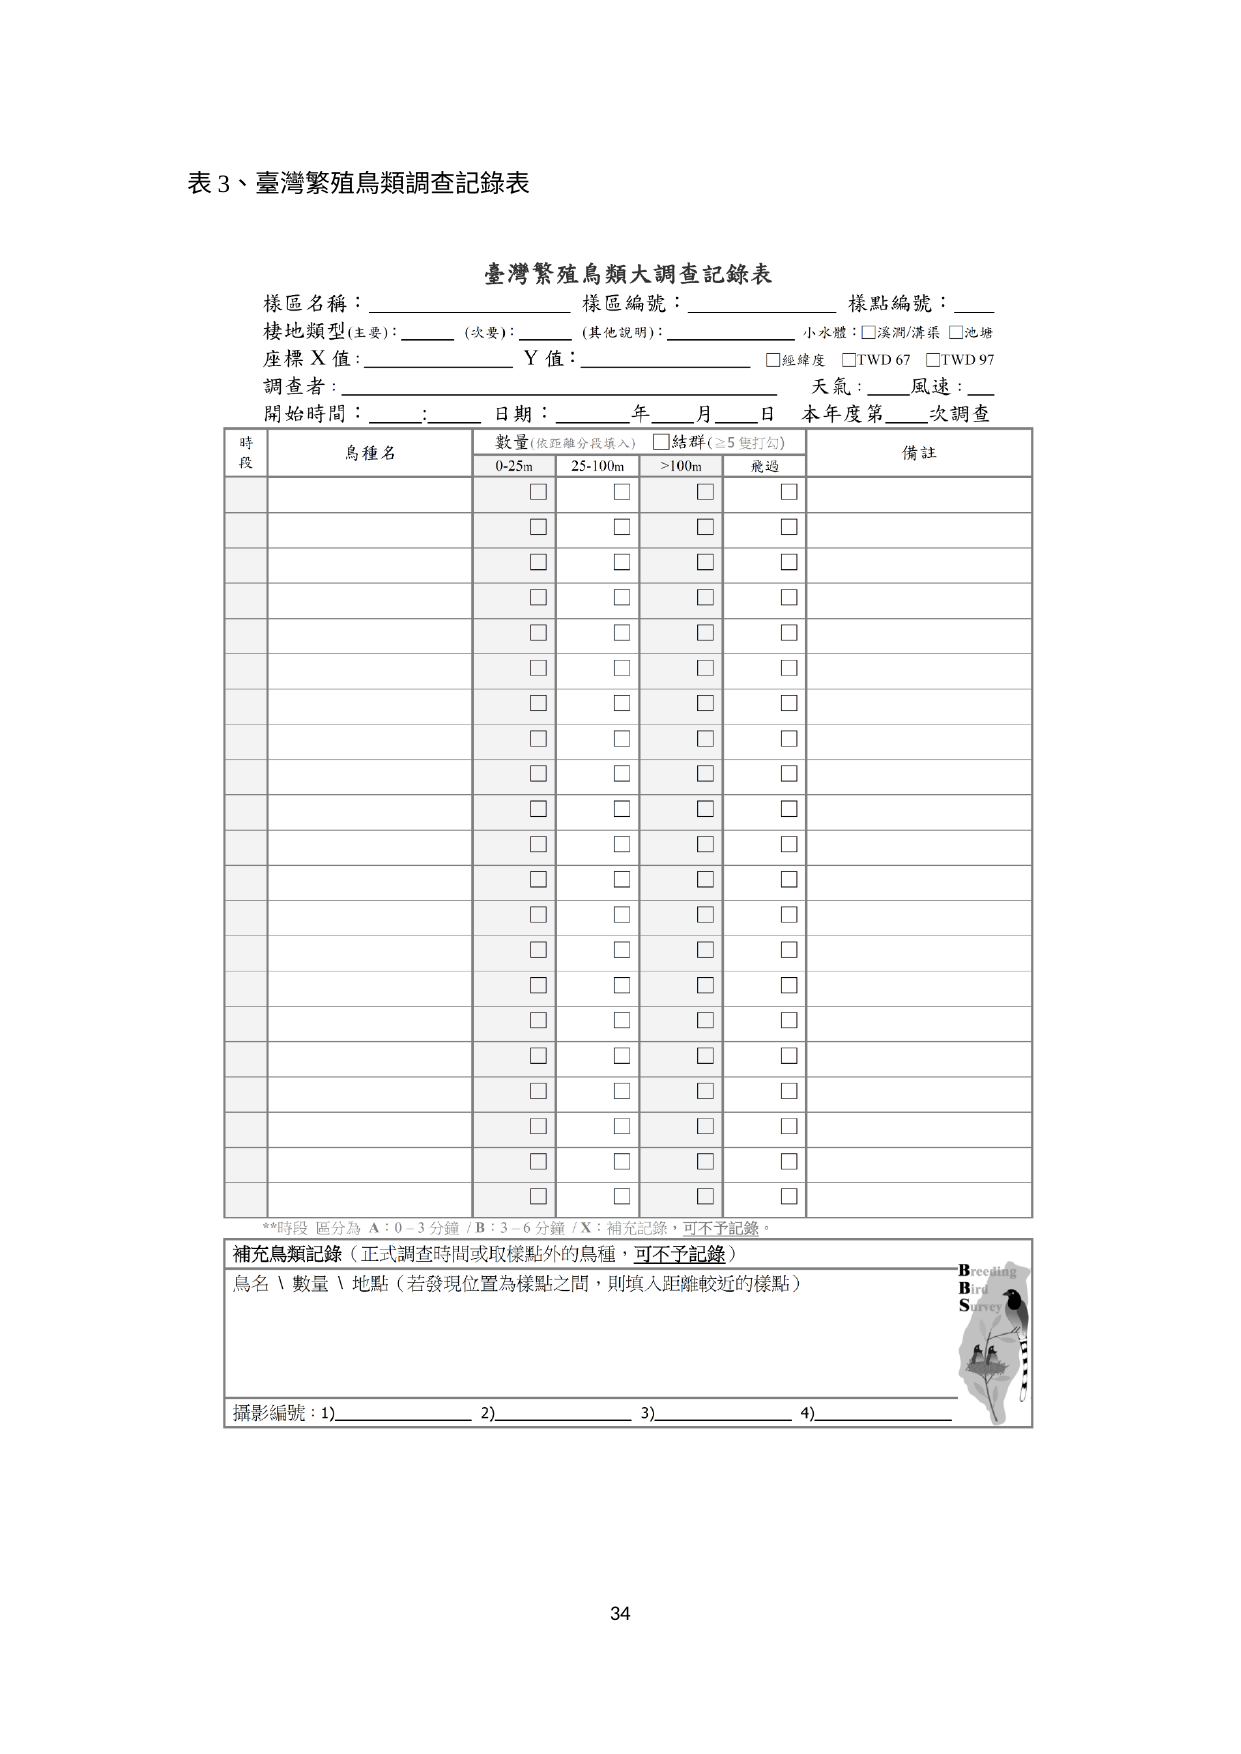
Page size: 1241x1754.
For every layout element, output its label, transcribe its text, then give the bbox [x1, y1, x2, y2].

picture [187, 225, 1053, 1449]
text 表3、臺灣繁殖鳥類調查記錄表 [187, 162, 1053, 200]
